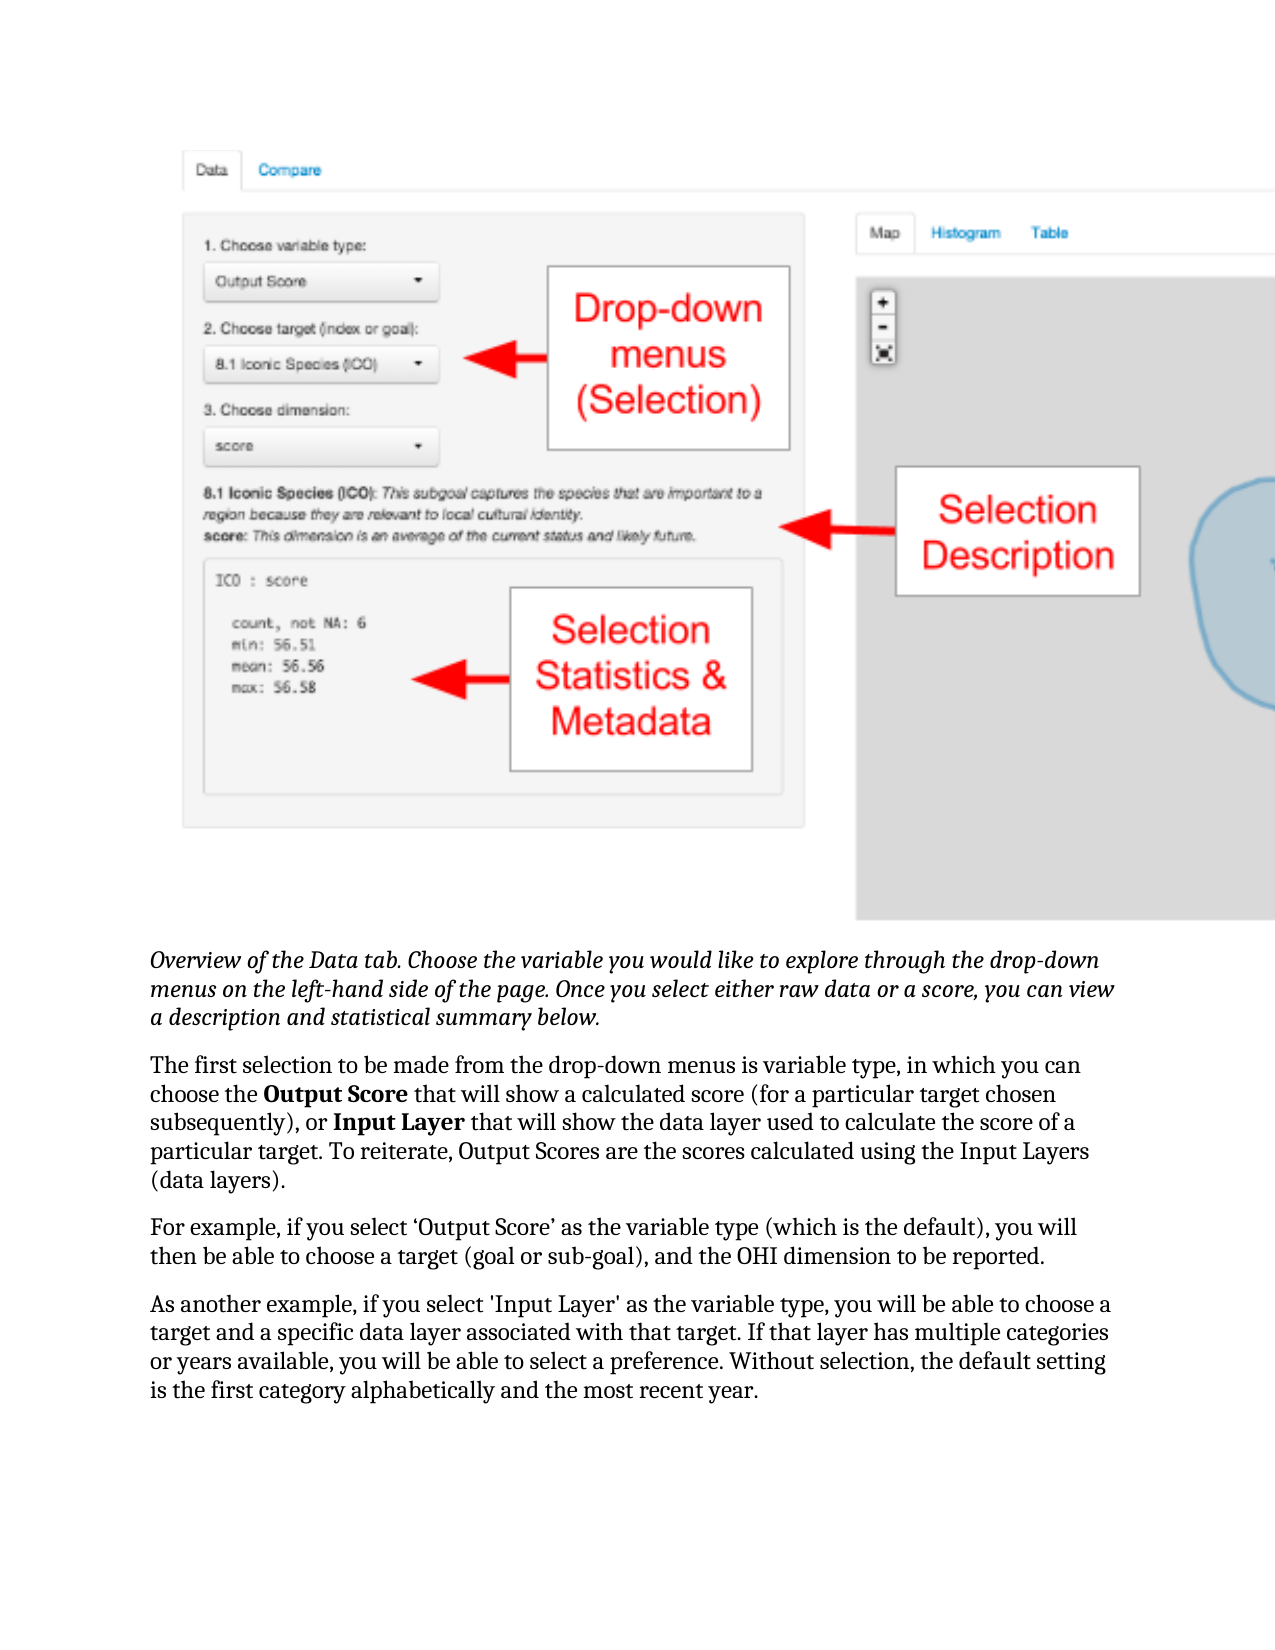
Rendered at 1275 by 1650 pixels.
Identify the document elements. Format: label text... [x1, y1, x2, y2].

text For example, if you select ‘Output Score’ as the variable type (which is the default), you will then be able to choose a target (goal or sub-goal), and the OHI dimension to be reported. [150, 1213, 1125, 1271]
picture [168, 150, 1275, 927]
text As another example, if you select 'Input Layer' as the variable type, you will be able to choose a target and a specific data layer associated with that target. If that layer has multiple categories or years available, you will be able to select a preference. Without selection, the default setting is the first category alphabetically and the most recent year. [150, 1289, 1125, 1404]
text Overview of the Data tab. Choose the variable you would like to explore through the drop-down menus on the left-hand side of the page. Once you select either raw data or a score, you can view a description and statistical summary below. [150, 946, 1125, 1032]
text The first selection to be made from the drop-down menus is variable type, in which you can choose the Output Score that will show a calculated score (for a particular target chosen subsequently), or Input Layer that will show the data layer used to calculate the score of a particular target. To reiterate, Output Scores are the scores calculated using the Input Layers (data layers). [150, 1051, 1125, 1194]
